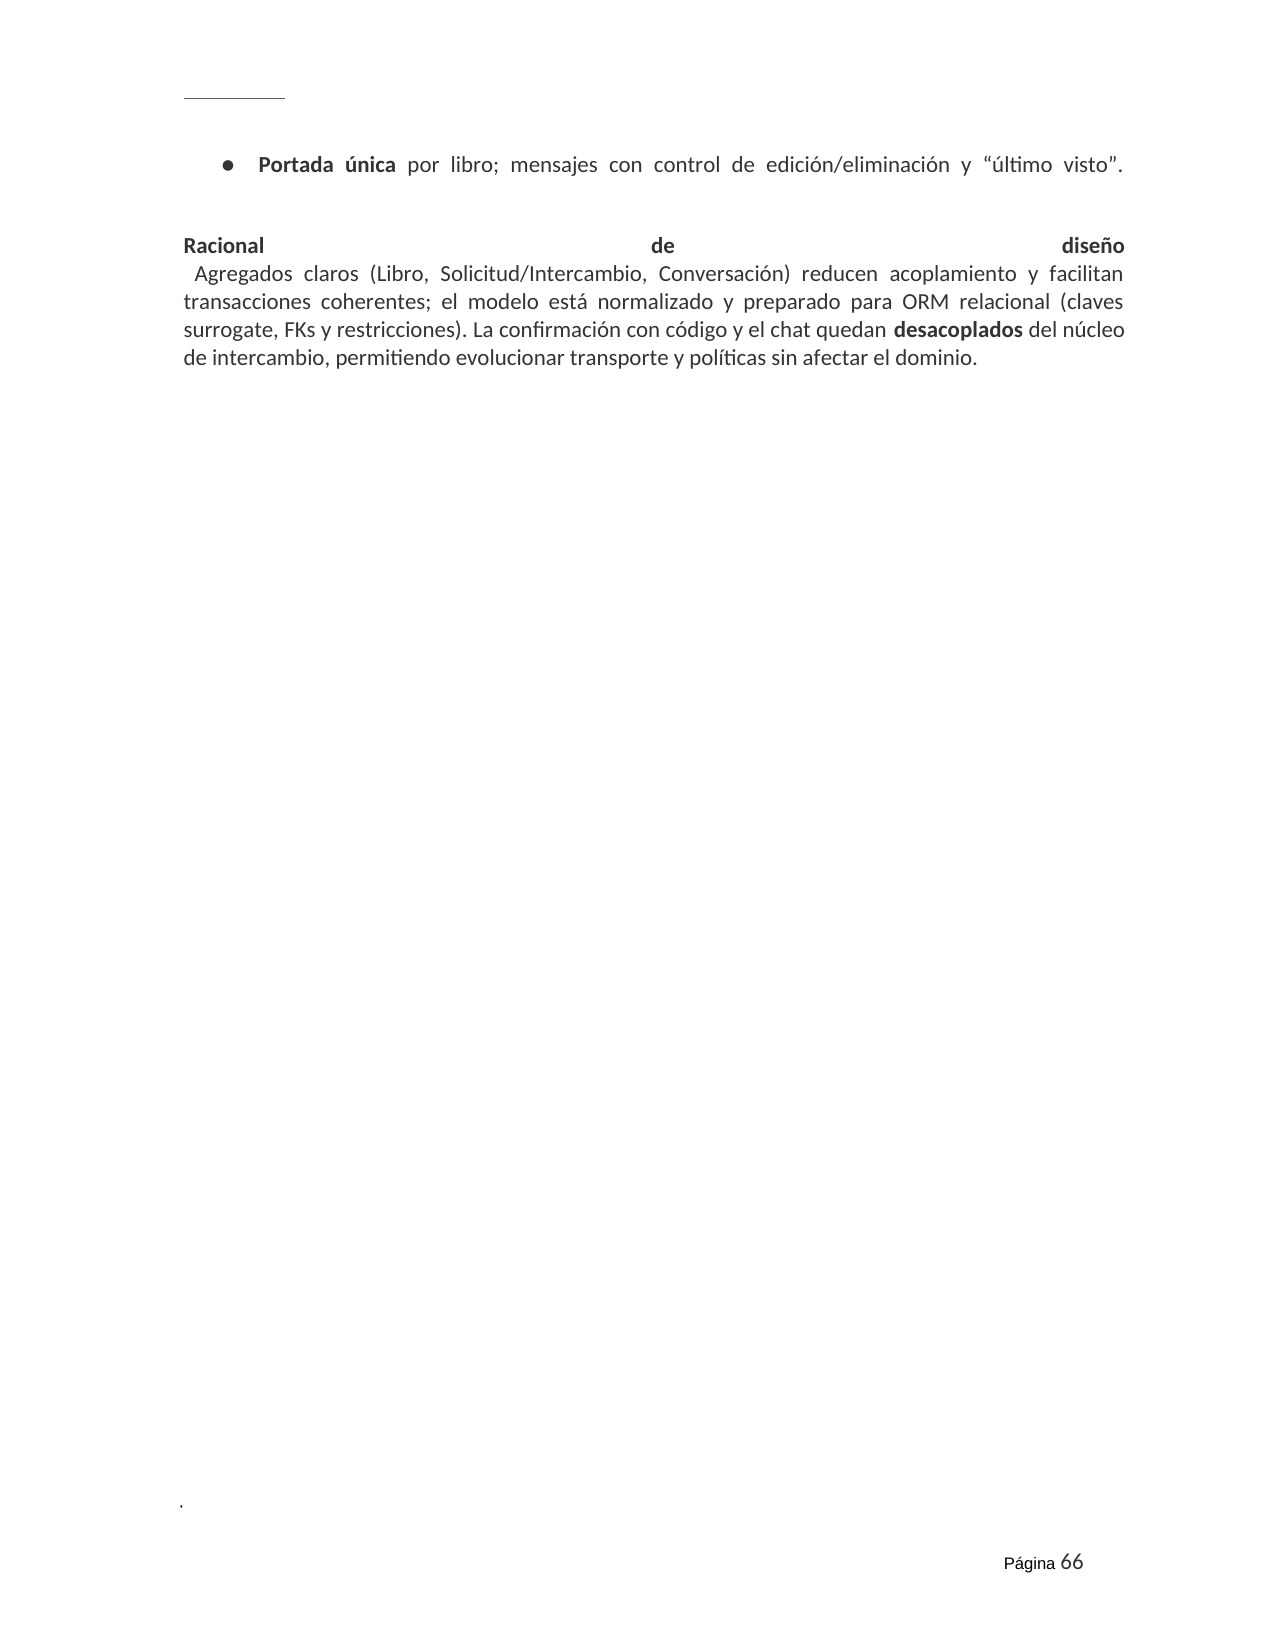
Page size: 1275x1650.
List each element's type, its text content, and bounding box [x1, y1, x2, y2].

list Portada única por libro; mensajes con control de edición/eliminación y “último visto”. [221, 150, 1125, 206]
text Racional de diseño Agregados claros (Libro, Solicitud/Intercambio, Conversación) reducen acoplamiento y facilitan transacciones coherentes; el modelo está normalizado y preparado para ORM relacional (claves surrogate, FKs y restricciones). La confirmación con código y el chat quedan desacoplados del núcleo de intercambio, permitiendo evolucionar transporte y políticas sin afectar el dominio. [183, 231, 1125, 371]
